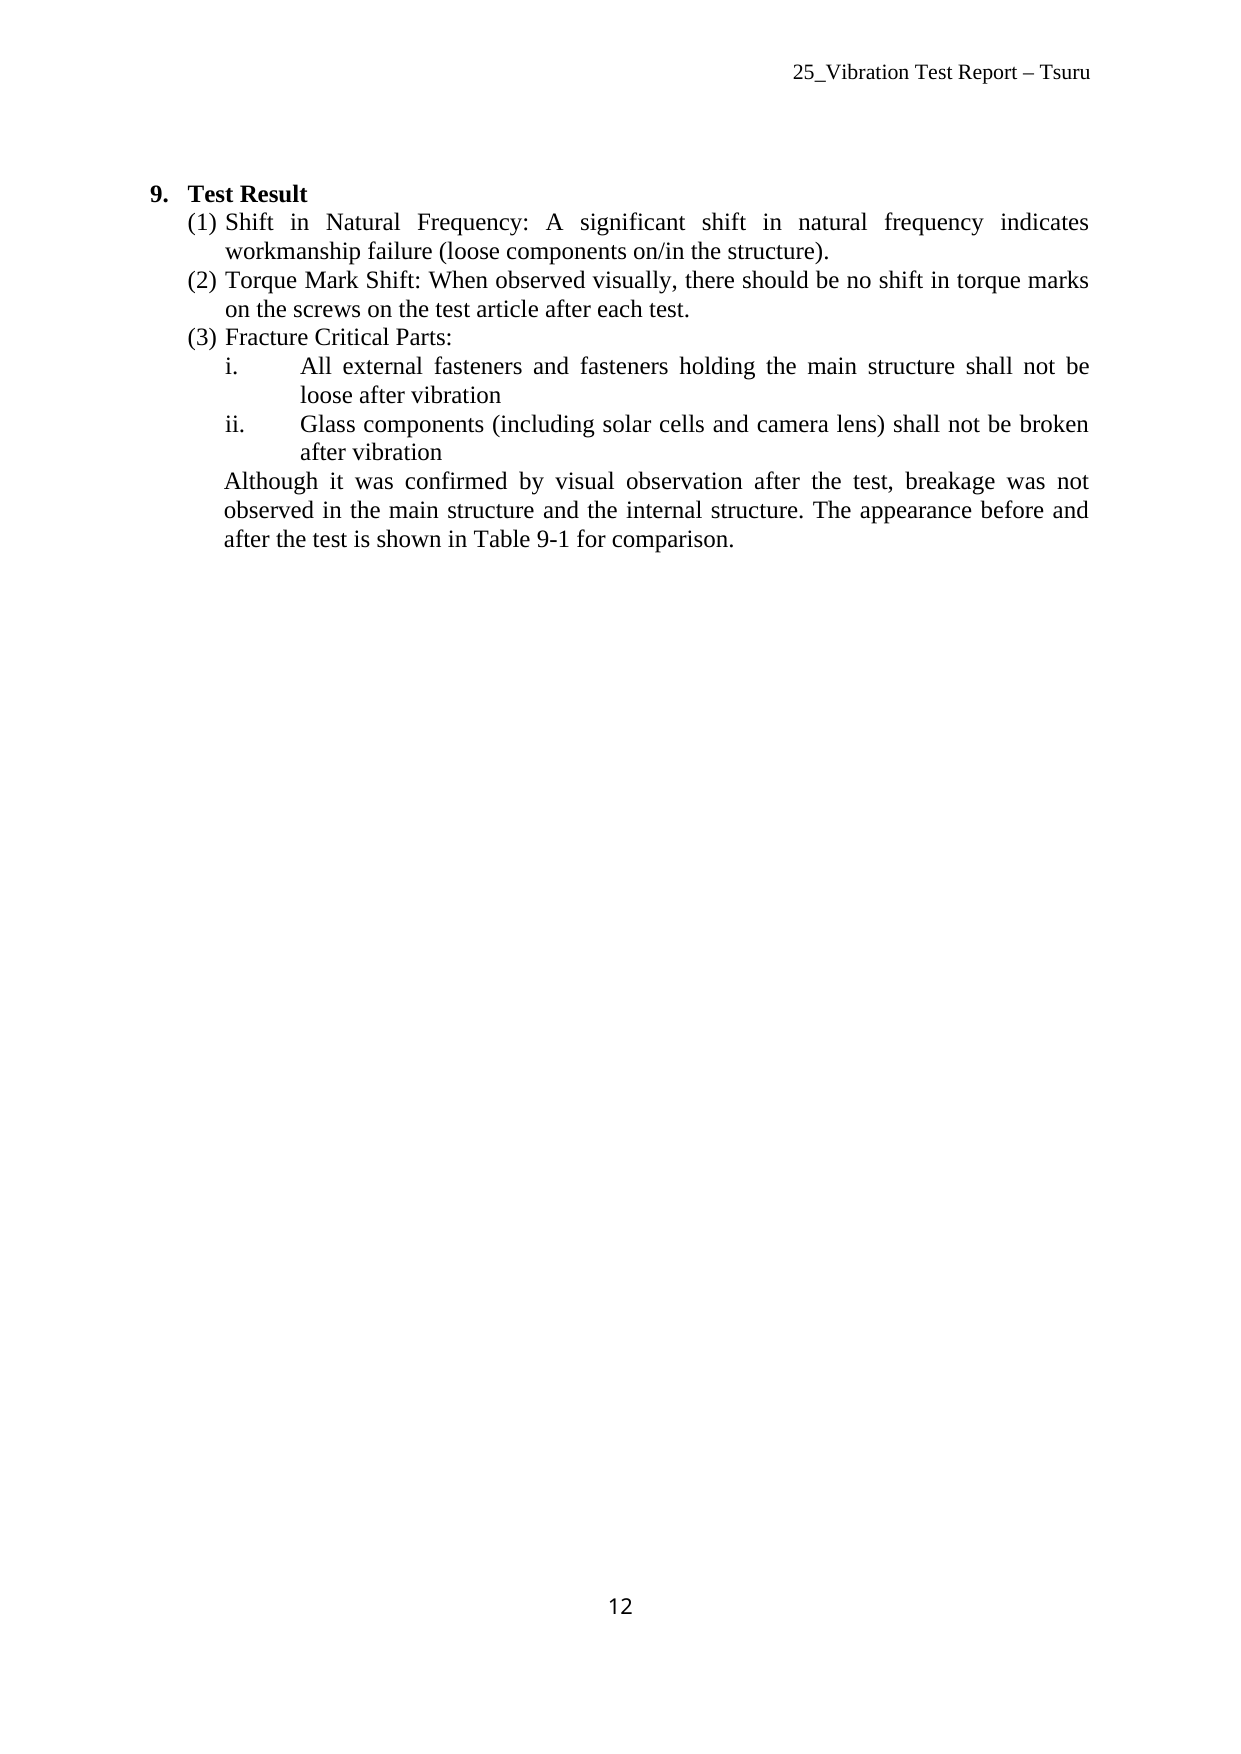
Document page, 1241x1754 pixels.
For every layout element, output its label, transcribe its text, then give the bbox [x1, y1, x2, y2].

list Fracture Critical Parts: [187, 322, 1090, 351]
list Torque Mark Shift: When observed visually, there should be no shift in torque marks on the screws on the test article after each test. [187, 265, 1090, 322]
list All external fasteners and fasteners holding the main structure shall not be loose after vibration [225, 351, 1090, 409]
list Glass components (including solar cells and camera lens) shall not be broken after vibration [225, 409, 1090, 466]
text Although it was confirmed by visual observation after the test, breakage was not observed in the main structure and the internal structure. The appearance before and after the test is shown in Table 9-1 for comparison. [224, 466, 1090, 552]
list Test Result [150, 179, 1090, 207]
list Shift in Natural Frequency: A significant shift in natural frequency indicates workmanship failure (loose components on/in the structure). [187, 207, 1090, 265]
